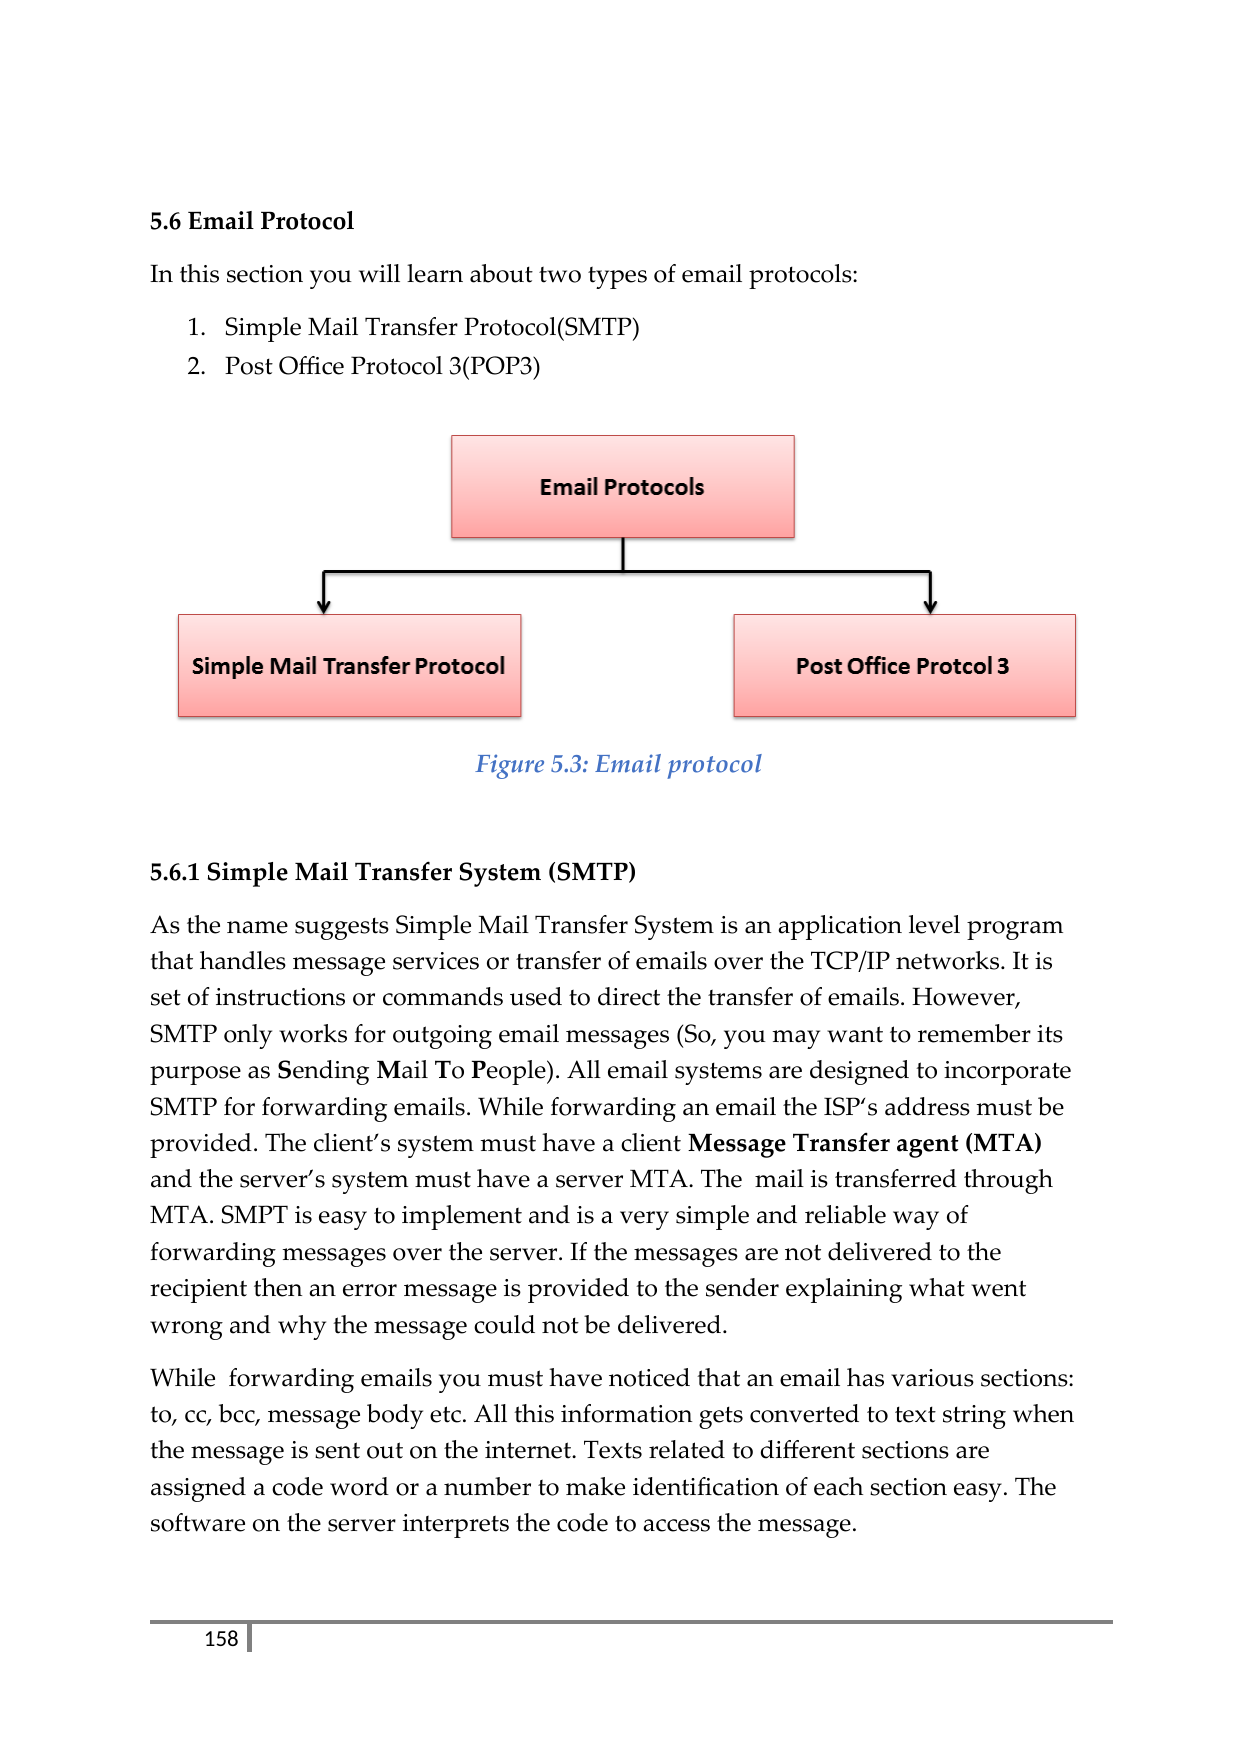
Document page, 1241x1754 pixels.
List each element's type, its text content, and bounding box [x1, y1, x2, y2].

list Simple Mail Transfer Protocol(SMTP) [187, 309, 1090, 343]
list Post Office Protocol 3(POP3) [187, 348, 1090, 382]
text Figure 5.3: Email protocol [150, 746, 1090, 779]
picture [150, 407, 1091, 727]
text In this section you will learn about two types of email protocols: [150, 256, 1090, 290]
text 5.6.1 Simple Mail Transfer System (SMTP) [150, 853, 1090, 887]
text 5.6 Email Protocol [150, 203, 1090, 237]
text While forwarding emails you must have noticed that an email has various sections: to, cc, bcc, message body etc. All this information gets converted to text string when the message is sent out on the internet. Texts related to different sections are assigned a code word or a number to make identification of each section easy. The software on the server interprets the code to access the message. [150, 1359, 1090, 1538]
text As the name suggests Simple Mail Transfer System is an application level program that handles message services or transfer of emails over the TCP/IP networks. It is set of instructions or commands used to direct the transfer of emails. However, SMTP only works for outgoing email messages (So, you may want to remember its purpose as Sending Mail To People). All email systems are designed to incorporate SMTP for forwarding emails. While forwarding an email the ISP‘s address must be provided. The client’s system must have a client Message Transfer agent (MTA) and the server’s system must have a server MTA. The mail is transferred through MTA. SMPT is easy to implement and is a very simple and reliable way of forwarding messages over the server. If the messages are not delivered to the recipient then an error message is provided to the sender explaining what went wrong and why the message could not be delivered. [150, 906, 1090, 1340]
